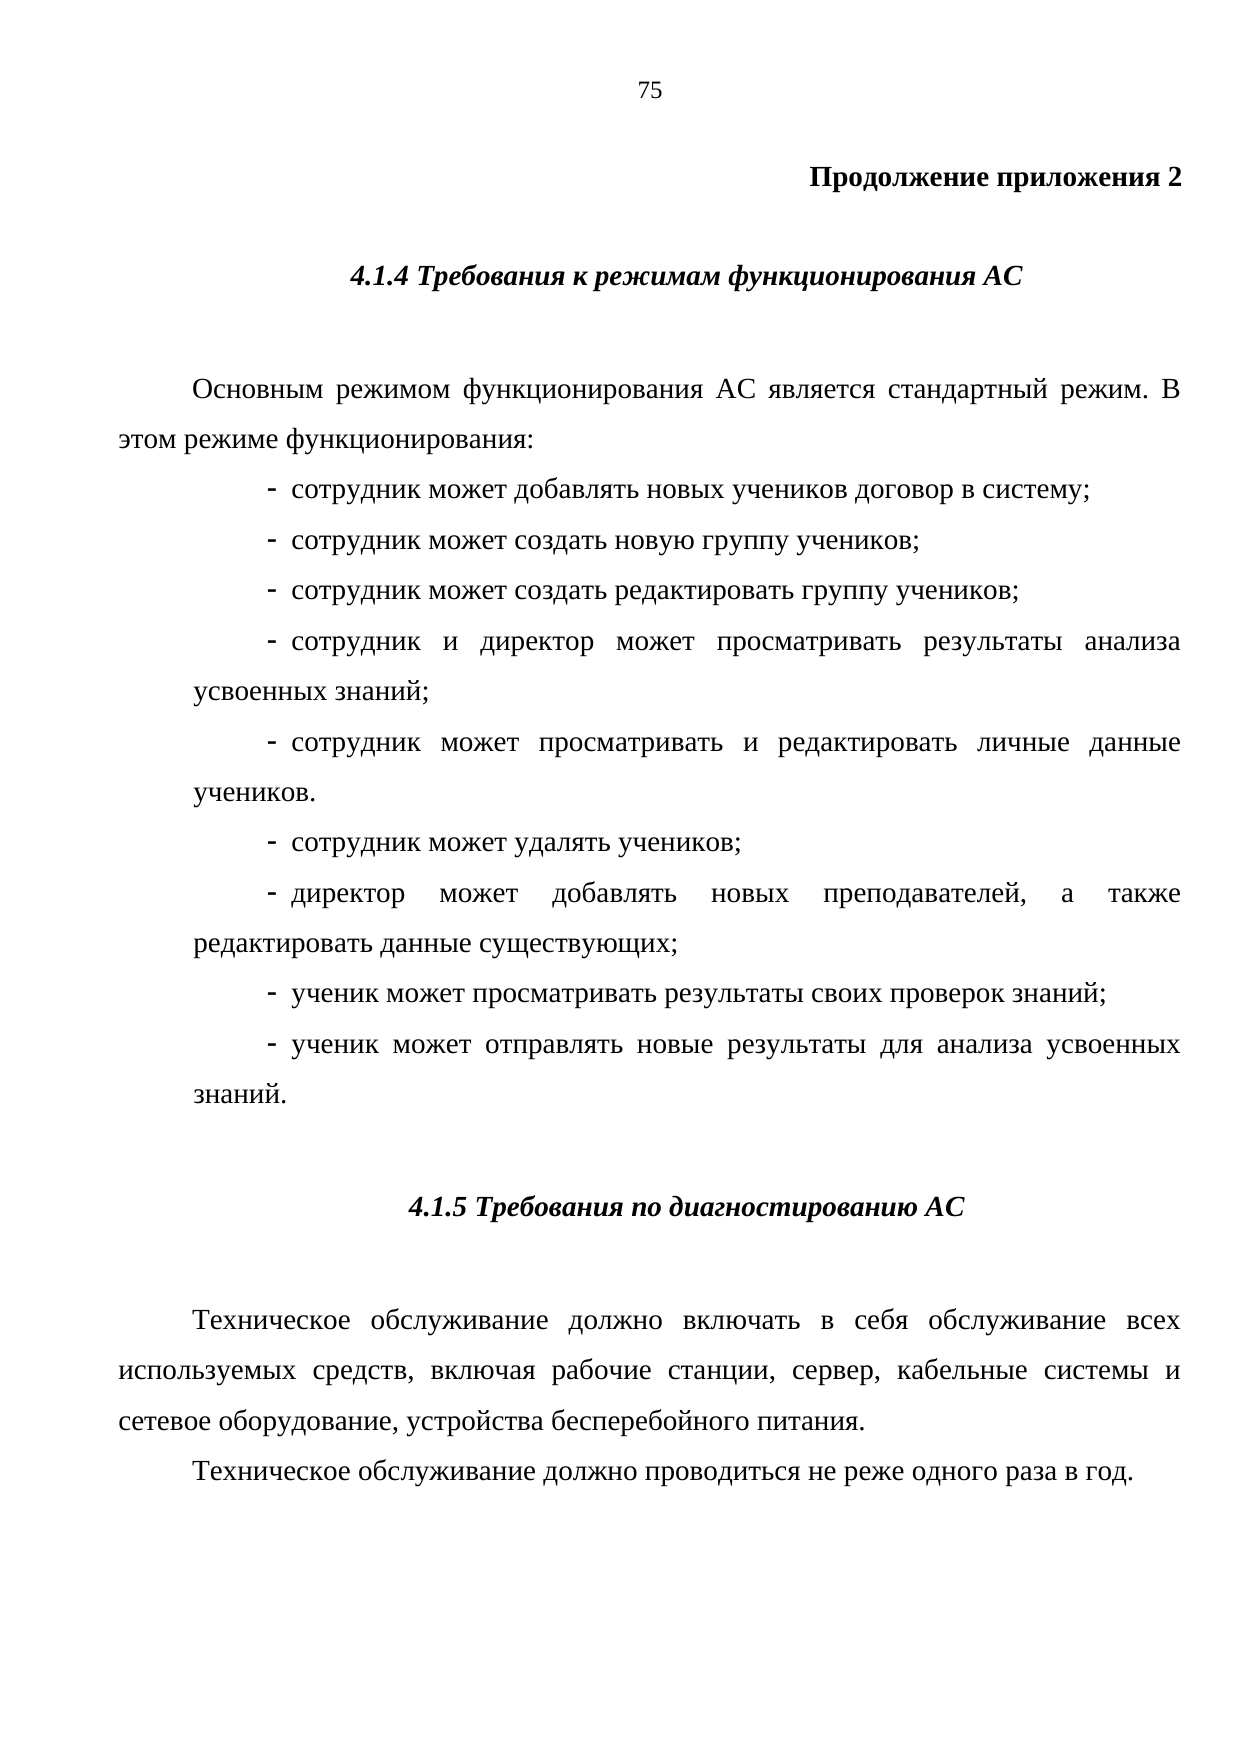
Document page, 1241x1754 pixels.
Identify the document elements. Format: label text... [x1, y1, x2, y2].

text Техническое обслуживание должно проводиться не реже одного раза в год. [118, 1453, 1181, 1486]
subtitle 4.1.4 Требования к режимам функционирования АС [118, 258, 1181, 292]
list сотрудник может создать редактировать группу учеников; [193, 572, 1181, 606]
list ученик может отправлять новые результаты для анализа усвоенных знаний. [193, 1026, 1181, 1110]
list Продолжение приложения 2 [118, 159, 1183, 192]
text Техническое обслуживание должно включать в себя обслуживание всех используемых средств, включая рабочие станции, сервер, кабельные системы и сетевое оборудование, устройства бесперебойного питания. [118, 1302, 1181, 1436]
list ученик может просматривать результаты своих проверок знаний; [193, 976, 1181, 1009]
list сотрудник может добавлять новых учеников договор в систему; [193, 472, 1181, 505]
text Основным режимом функционирования АС является стандартный режим. В этом режиме функционирования: [118, 371, 1181, 455]
list директор может добавлять новых преподавателей, а также редактировать данные существующих; [193, 875, 1181, 959]
list сотрудник может удалять учеников; [193, 824, 1181, 858]
list сотрудник и директор может просматривать результаты анализа усвоенных знаний; [193, 623, 1181, 707]
list сотрудник может просматривать и редактировать личные данные учеников. [193, 724, 1181, 808]
list сотрудник может создать новую группу учеников; [193, 522, 1181, 556]
subtitle 4.1.5 Требования по диагностированию АС [118, 1189, 1181, 1223]
